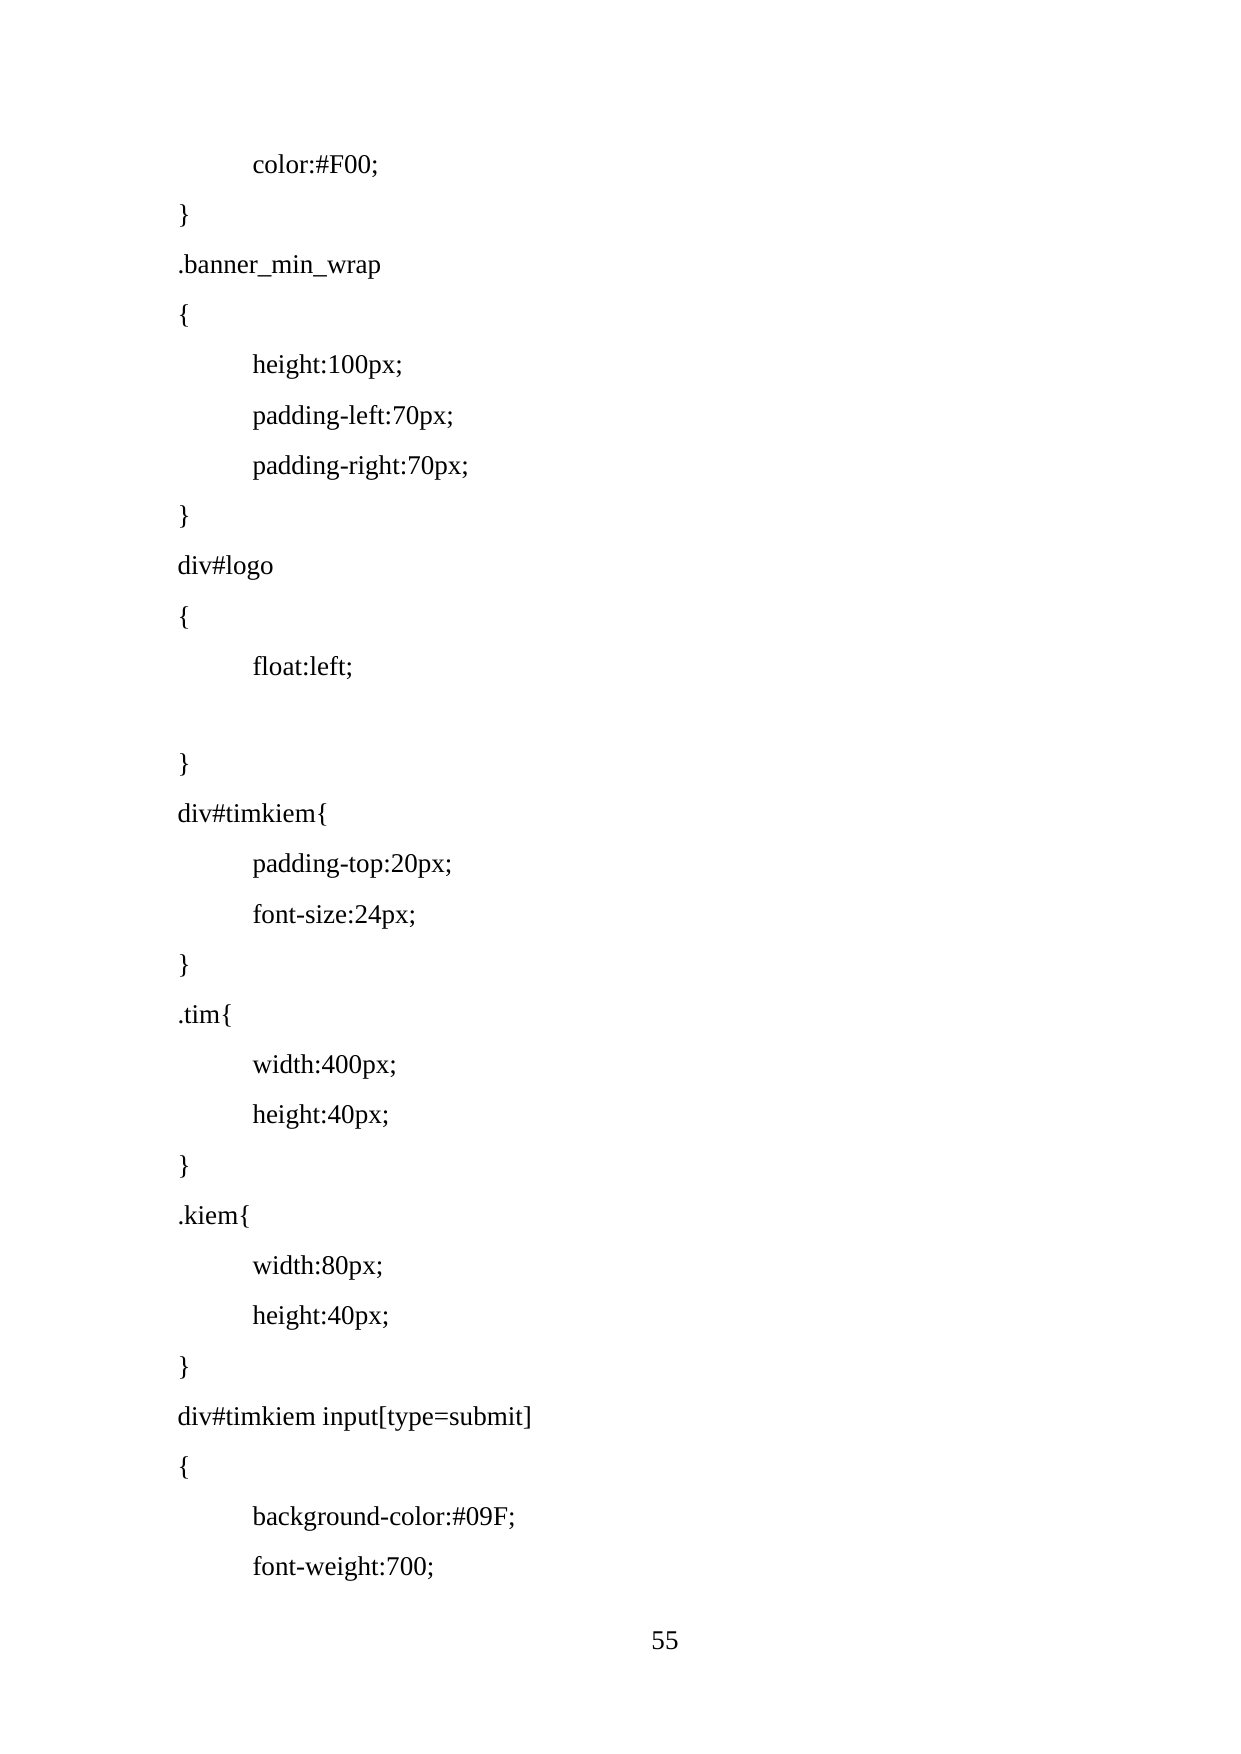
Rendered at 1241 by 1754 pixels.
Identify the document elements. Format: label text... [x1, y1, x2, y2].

text color:#F00; [177, 148, 1122, 179]
text padding-top:20px; [177, 847, 1122, 879]
text padding-left:70px; [177, 399, 1122, 430]
text { [177, 1450, 1122, 1481]
text div#timkiem input[type=submit] [177, 1400, 1122, 1431]
text } [177, 198, 1122, 229]
text font-size:24px; [177, 898, 1122, 929]
text } [177, 747, 1122, 778]
text .kiem{ [177, 1199, 1122, 1230]
text } [177, 1349, 1122, 1381]
text { [177, 599, 1122, 631]
text { [177, 298, 1122, 329]
text height:100px; [177, 348, 1122, 380]
text } [177, 1149, 1122, 1180]
text float:left; [177, 650, 1122, 681]
text .banner_min_wrap [177, 248, 1122, 279]
text } [177, 948, 1122, 979]
text } [177, 499, 1122, 530]
text height:40px; [177, 1098, 1122, 1130]
text width:400px; [177, 1048, 1122, 1079]
text div#timkiem{ [177, 797, 1122, 828]
text font-weight:700; [177, 1550, 1122, 1582]
text height:40px; [177, 1299, 1122, 1331]
text padding-right:70px; [177, 449, 1122, 480]
text .tim{ [177, 998, 1122, 1029]
text div#logo [177, 549, 1122, 581]
text width:80px; [177, 1249, 1122, 1280]
text background-color:#09F; [177, 1500, 1122, 1531]
